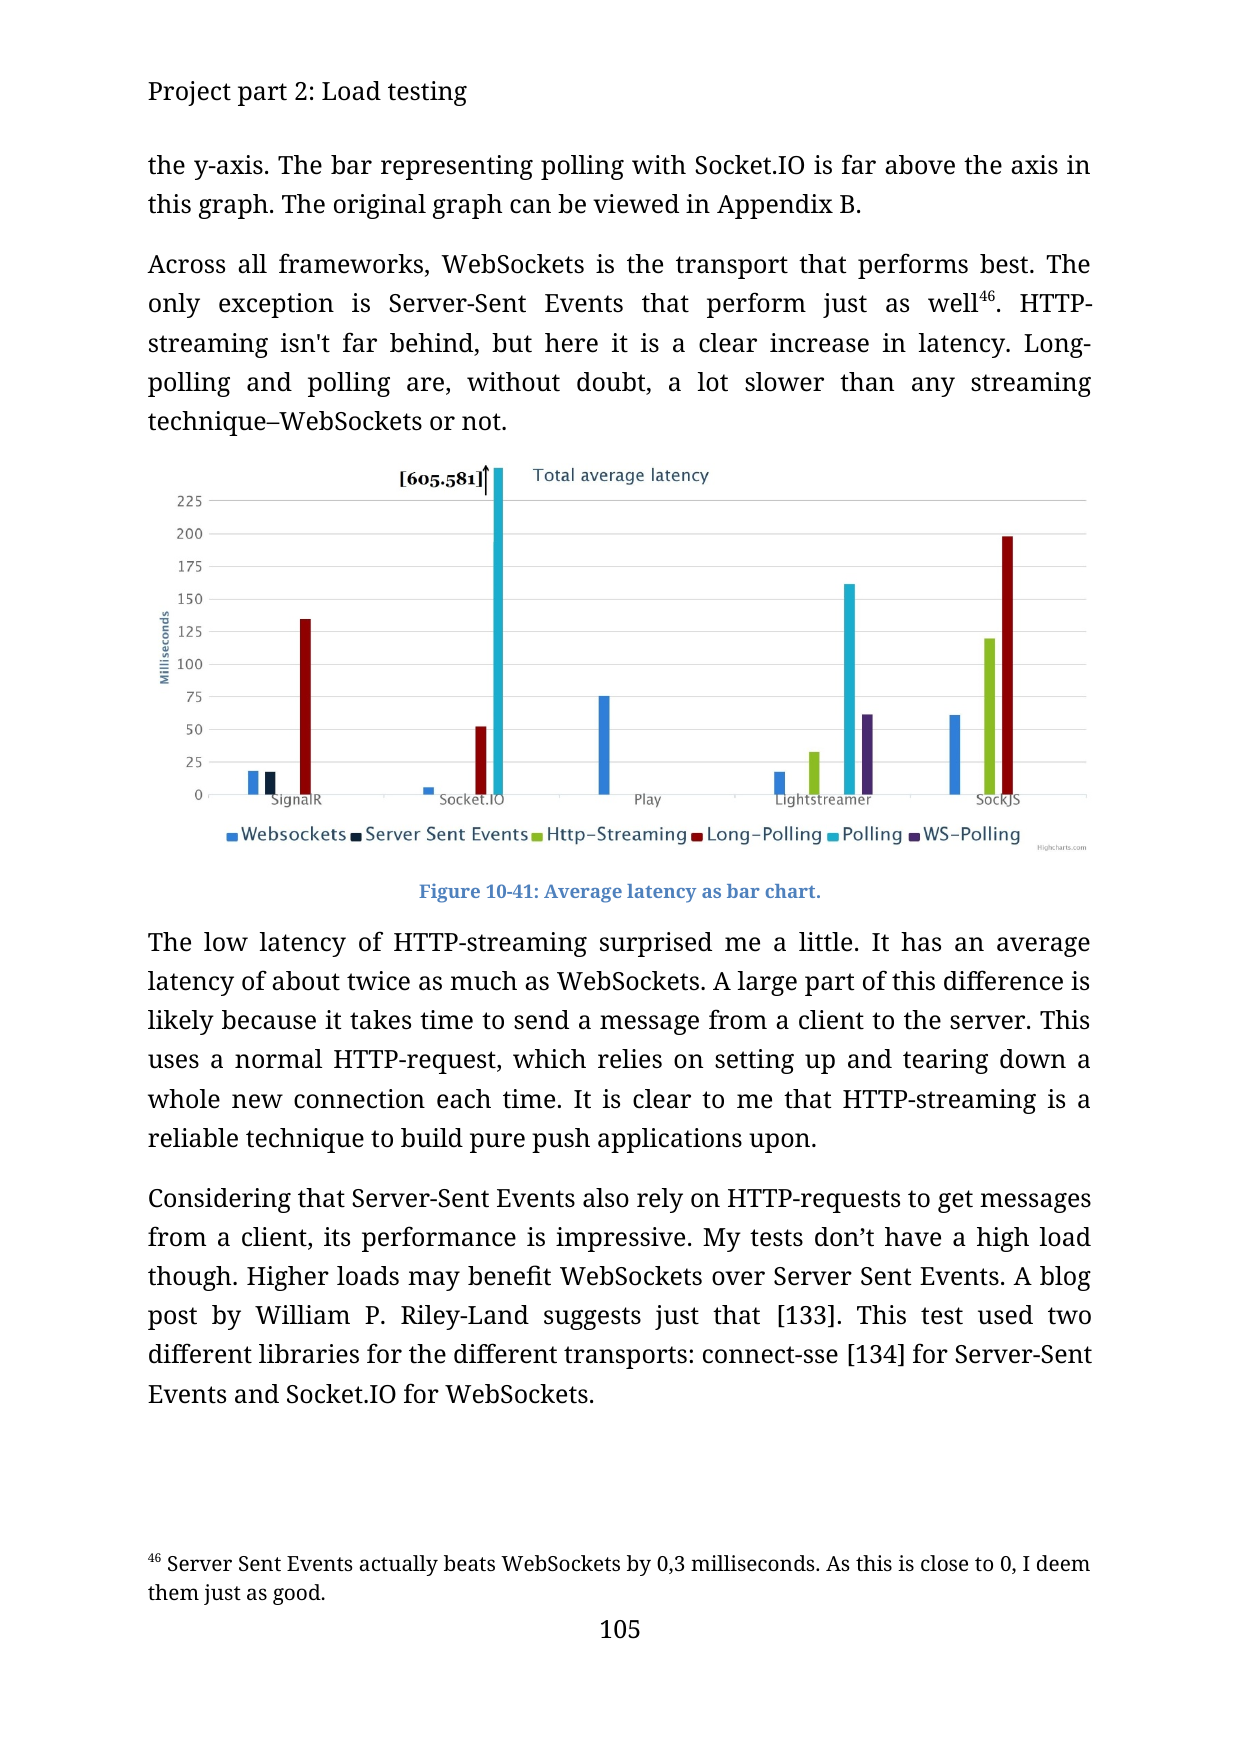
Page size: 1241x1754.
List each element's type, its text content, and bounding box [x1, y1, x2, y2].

picture [147, 463, 1093, 853]
text Across all frameworks, WebSockets is the transport that performs best. The only exception is Server-Sent Events that perform just as well. HTTP-streaming isn't far behind, but here it is a clear increase in latency. Long-polling and polling are, without doubt, a lot slower than any streaming technique–WebSockets or not. [148, 247, 1092, 438]
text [148, 148, 1092, 221]
text Considering that Server-Sent Events also rely on HTTP-requests to get messages from a client, its performance is impressive. My tests don’t have a high load though. Higher loads may benefit WebSockets over Server Sent Events. A blog post by William P. Riley-Land suggests just that [133]. This test used two different libraries for the different transports: connect-sse [134] for Server-Sent Events and Socket.IO for WebSockets. [148, 1180, 1092, 1410]
text The low latency of HTTP-streaming surprised me a little. It has an average latency of about twice as much as WebSockets. A large part of this difference is likely because it takes time to send a message from a client to the server. This uses a normal HTTP-request, which relies on setting up and tearing down a whole new connection each time. It is clear to me that HTTP-streaming is a reliable technique to build pure push applications upon. [148, 924, 1092, 1154]
